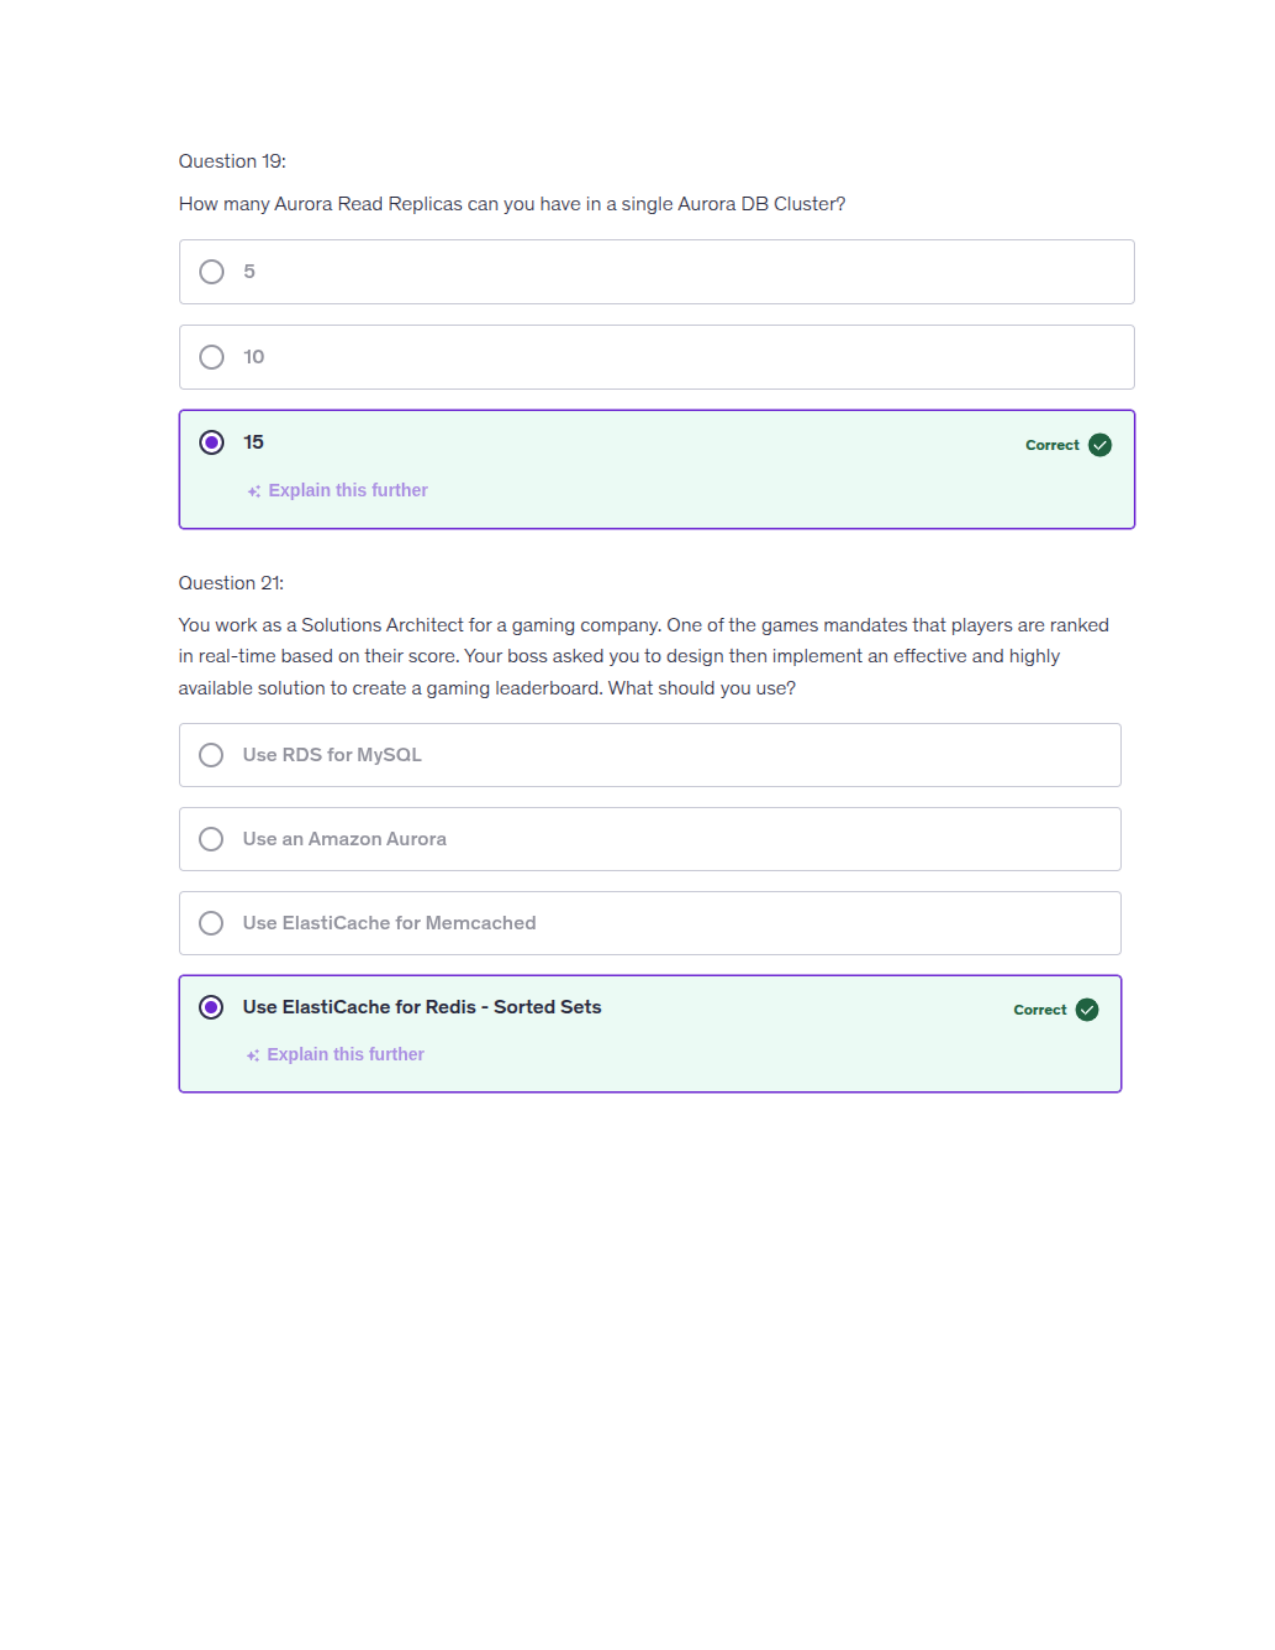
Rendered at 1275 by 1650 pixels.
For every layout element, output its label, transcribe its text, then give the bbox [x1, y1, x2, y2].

text RDS Custom for Oracle [150, 150, 1125, 1104]
